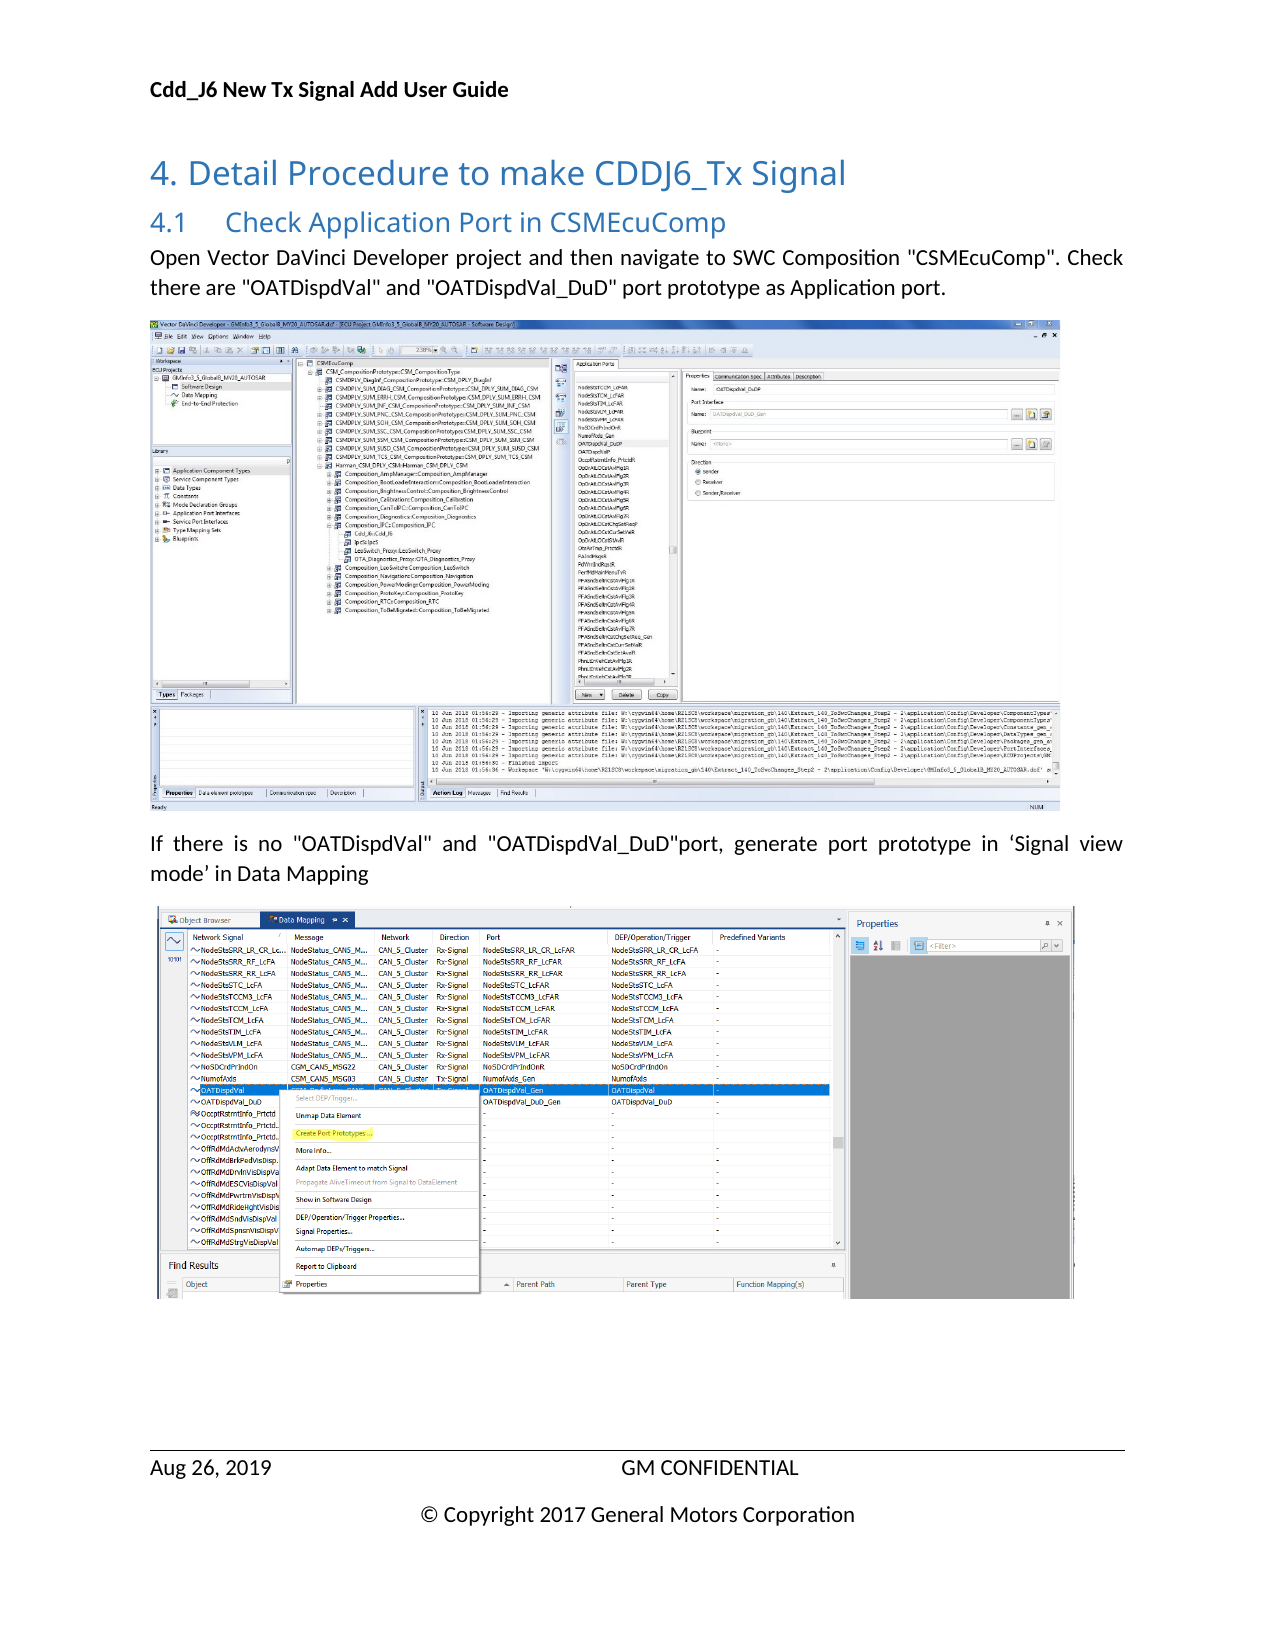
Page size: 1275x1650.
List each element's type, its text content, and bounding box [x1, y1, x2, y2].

picture [150, 320, 1060, 811]
subtitle Check Application Port in CSMEcuComp [150, 203, 1125, 240]
text If there is no "OATDispdVal" and "OATDispdVal_DuD"port, generate port prototype in ‘Signal view mode’ in Data Mapping [150, 829, 1125, 887]
text Open Vector DaVinci Developer project and then navigate to SWC Composition "CSMEcuComp". Check there are "OATDispdVal" and "OATDispdVal_DuD" port prototype as Application port. [150, 243, 1125, 301]
subtitle Detail Procedure to make CDDJ6_Tx Signal [150, 150, 1125, 195]
